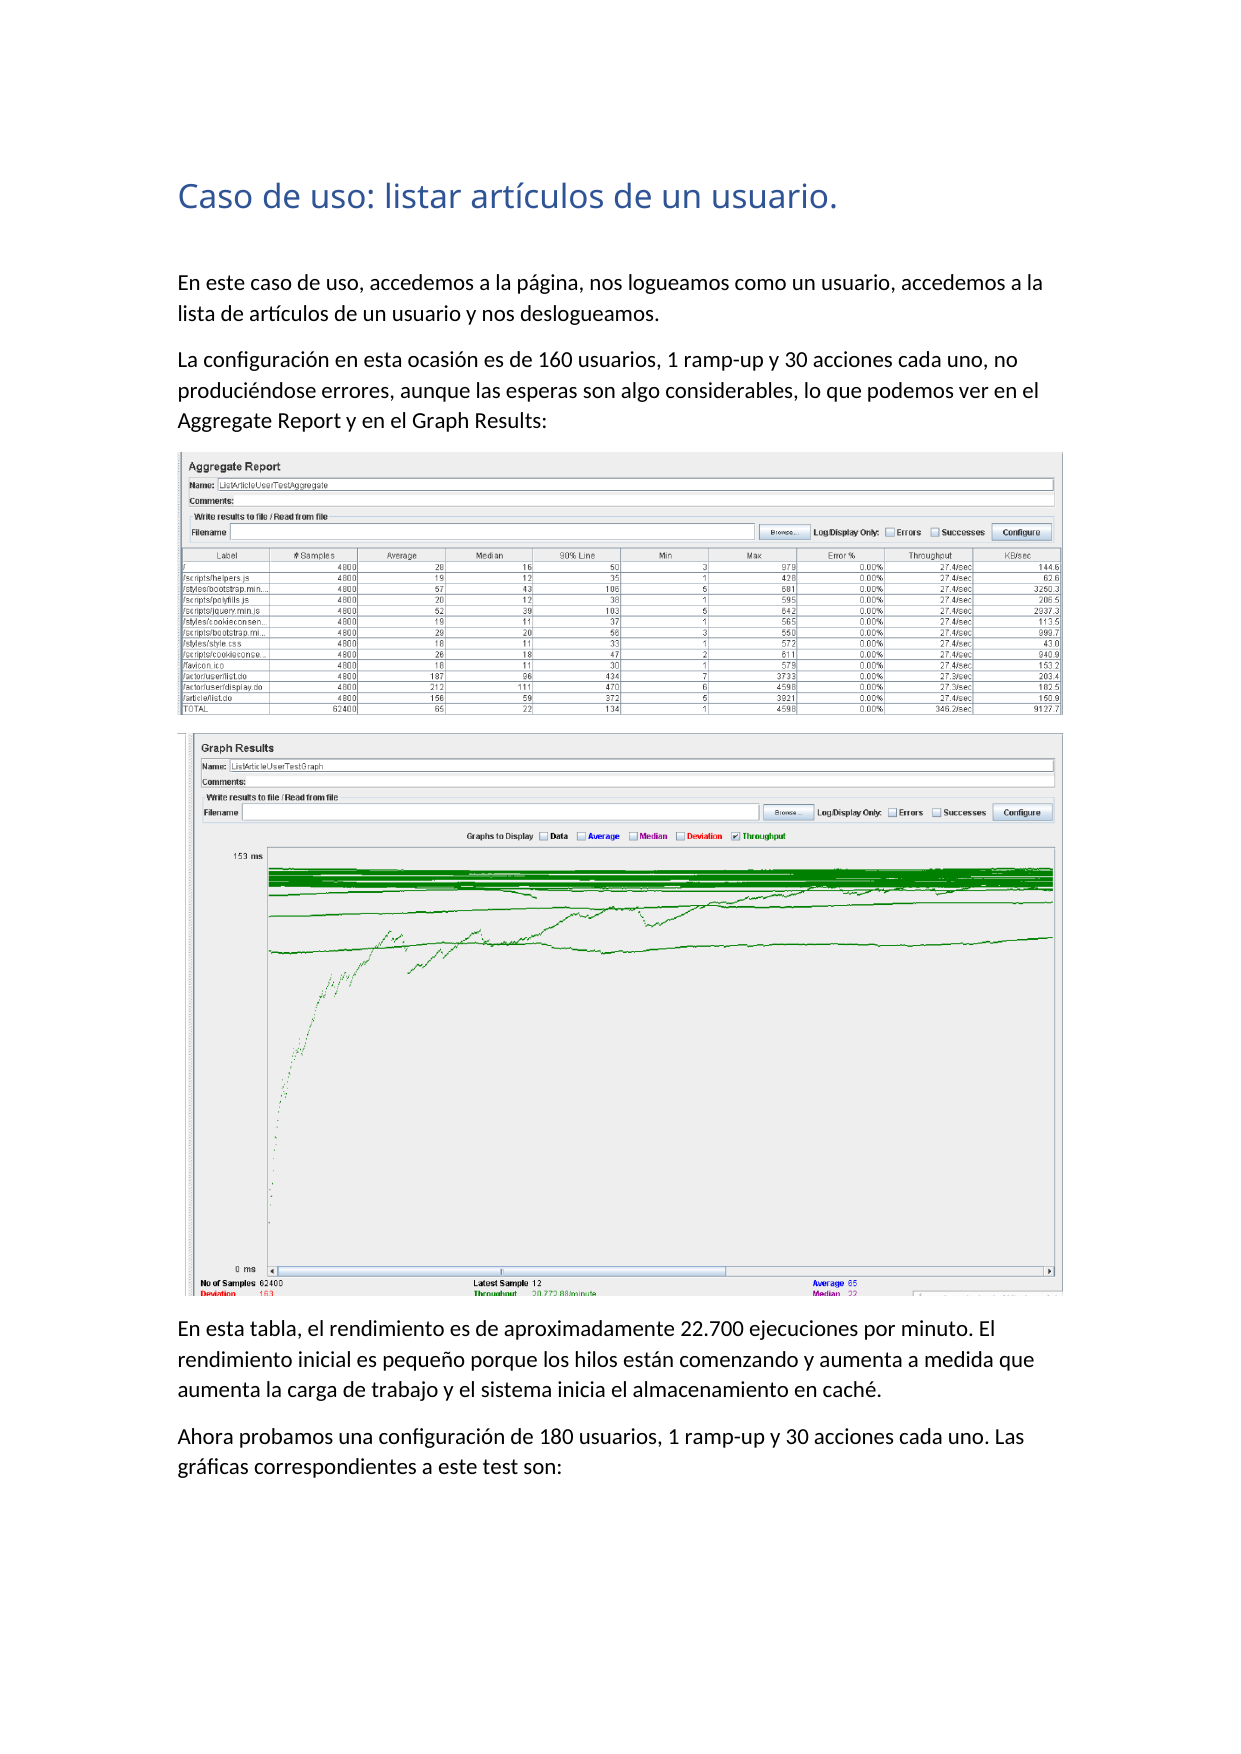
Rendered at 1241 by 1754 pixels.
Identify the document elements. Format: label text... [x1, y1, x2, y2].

text La configuración en esta ocasión es de 160 usuarios, 1 ramp-up y 30 acciones cada uno, no produciéndose errores, aunque las esperas son algo considerables, lo que podemos ver en el Aggregate Report y en el Graph Results: [177, 346, 1063, 434]
picture [177, 733, 1063, 1296]
text En este caso de uso, accedemos a la página, nos logueamos como un usuario, accedemos a la lista de artículos de un usuario y nos deslogueamos. [177, 268, 1063, 327]
subtitle Caso de uso: listar artículos de un usuario. [177, 173, 1063, 218]
text Ahora probamos una configuración de 180 usuarios, 1 ramp-up y 30 acciones cada uno. Las gráficas correspondientes a este test son: [177, 1422, 1063, 1480]
text En esta tabla, el rendimiento es de aproximadamente 22.700 ejecuciones por minuto. El rendimiento inicial es pequeño porque los hilos están comenzando y aumenta a medida que aumenta la carga de trabajo y el sistema inicia el almacenamiento en caché. [177, 1314, 1063, 1403]
picture [177, 452, 1063, 715]
